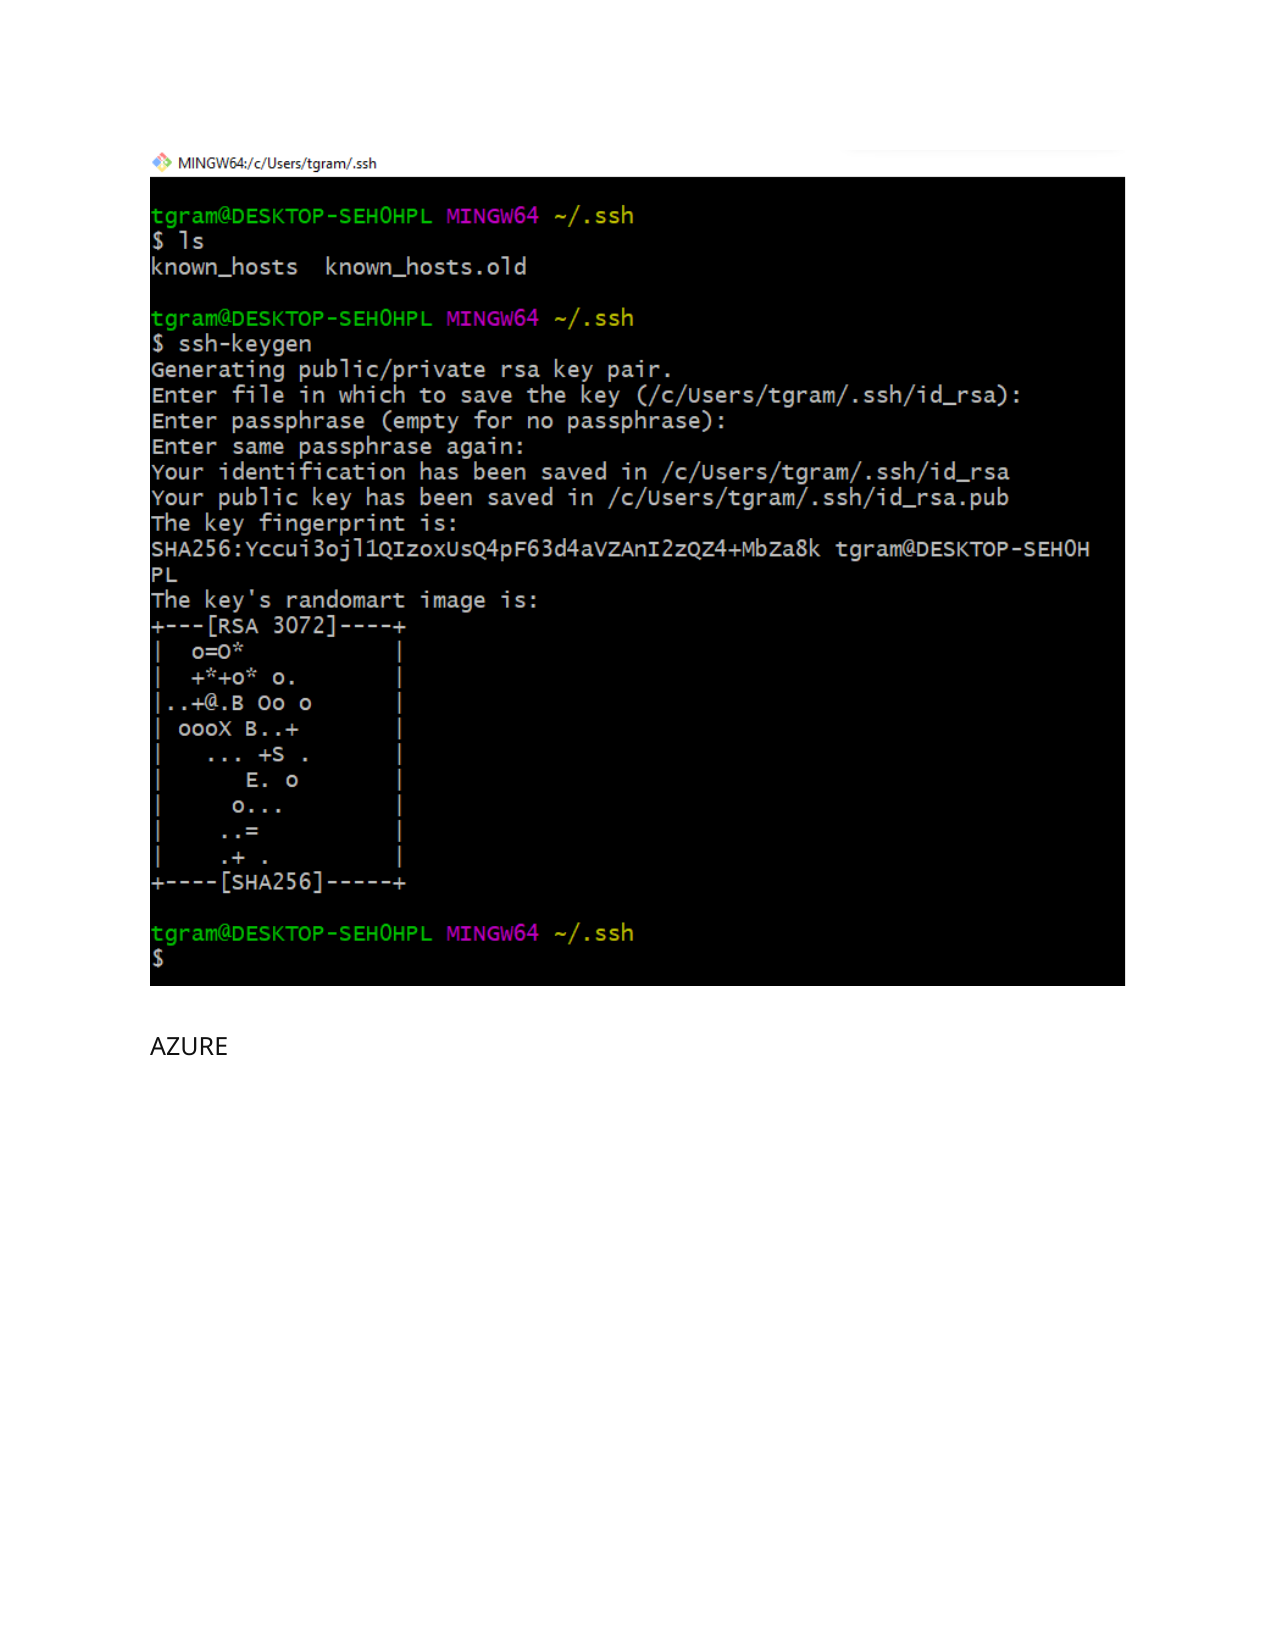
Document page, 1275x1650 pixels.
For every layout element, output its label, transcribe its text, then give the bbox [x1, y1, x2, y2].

text AZURE [150, 1028, 1125, 1062]
picture [150, 150, 1125, 986]
